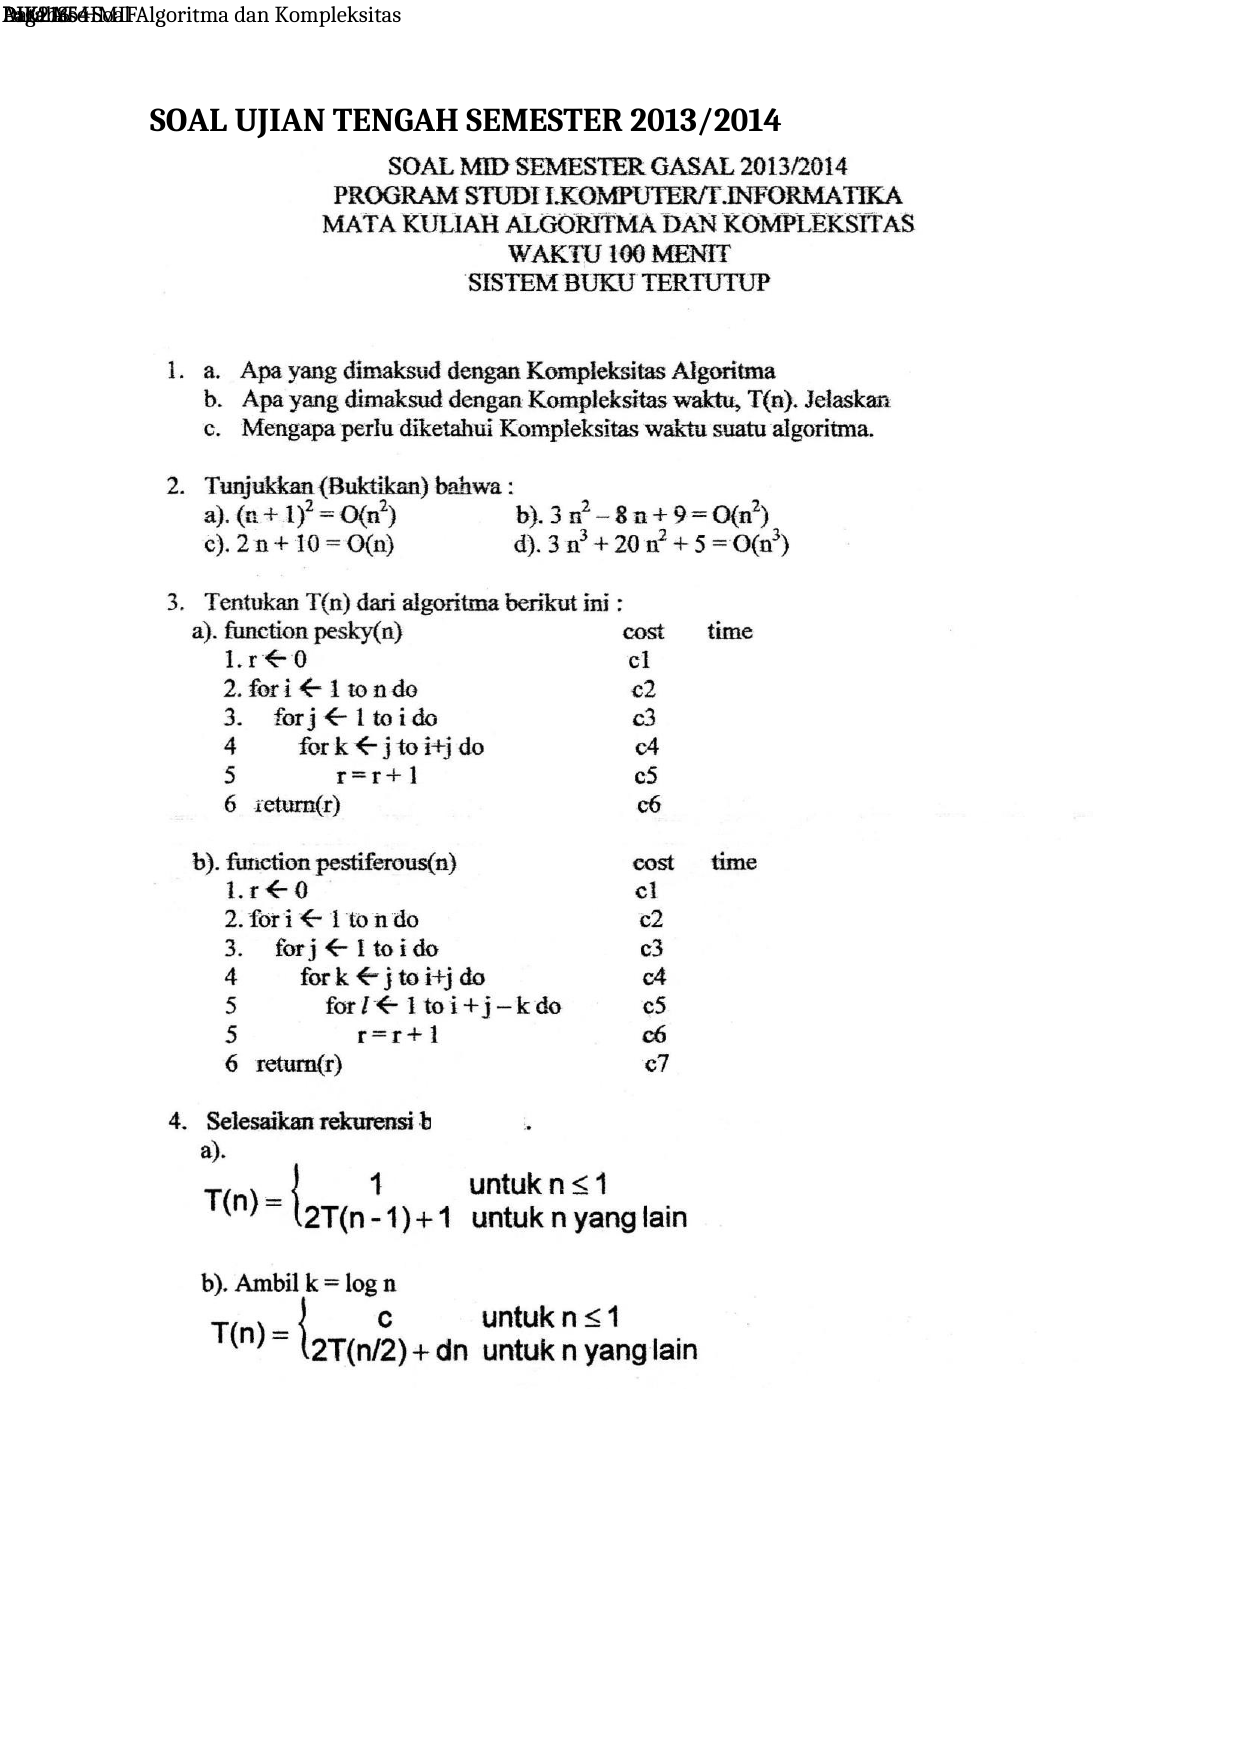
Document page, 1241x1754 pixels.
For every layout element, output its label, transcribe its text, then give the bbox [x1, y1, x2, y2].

picture [153, 145, 1094, 1389]
text SOAL UJIAN TENGAH SEMESTER 2013/2014 [150, 100, 1140, 139]
